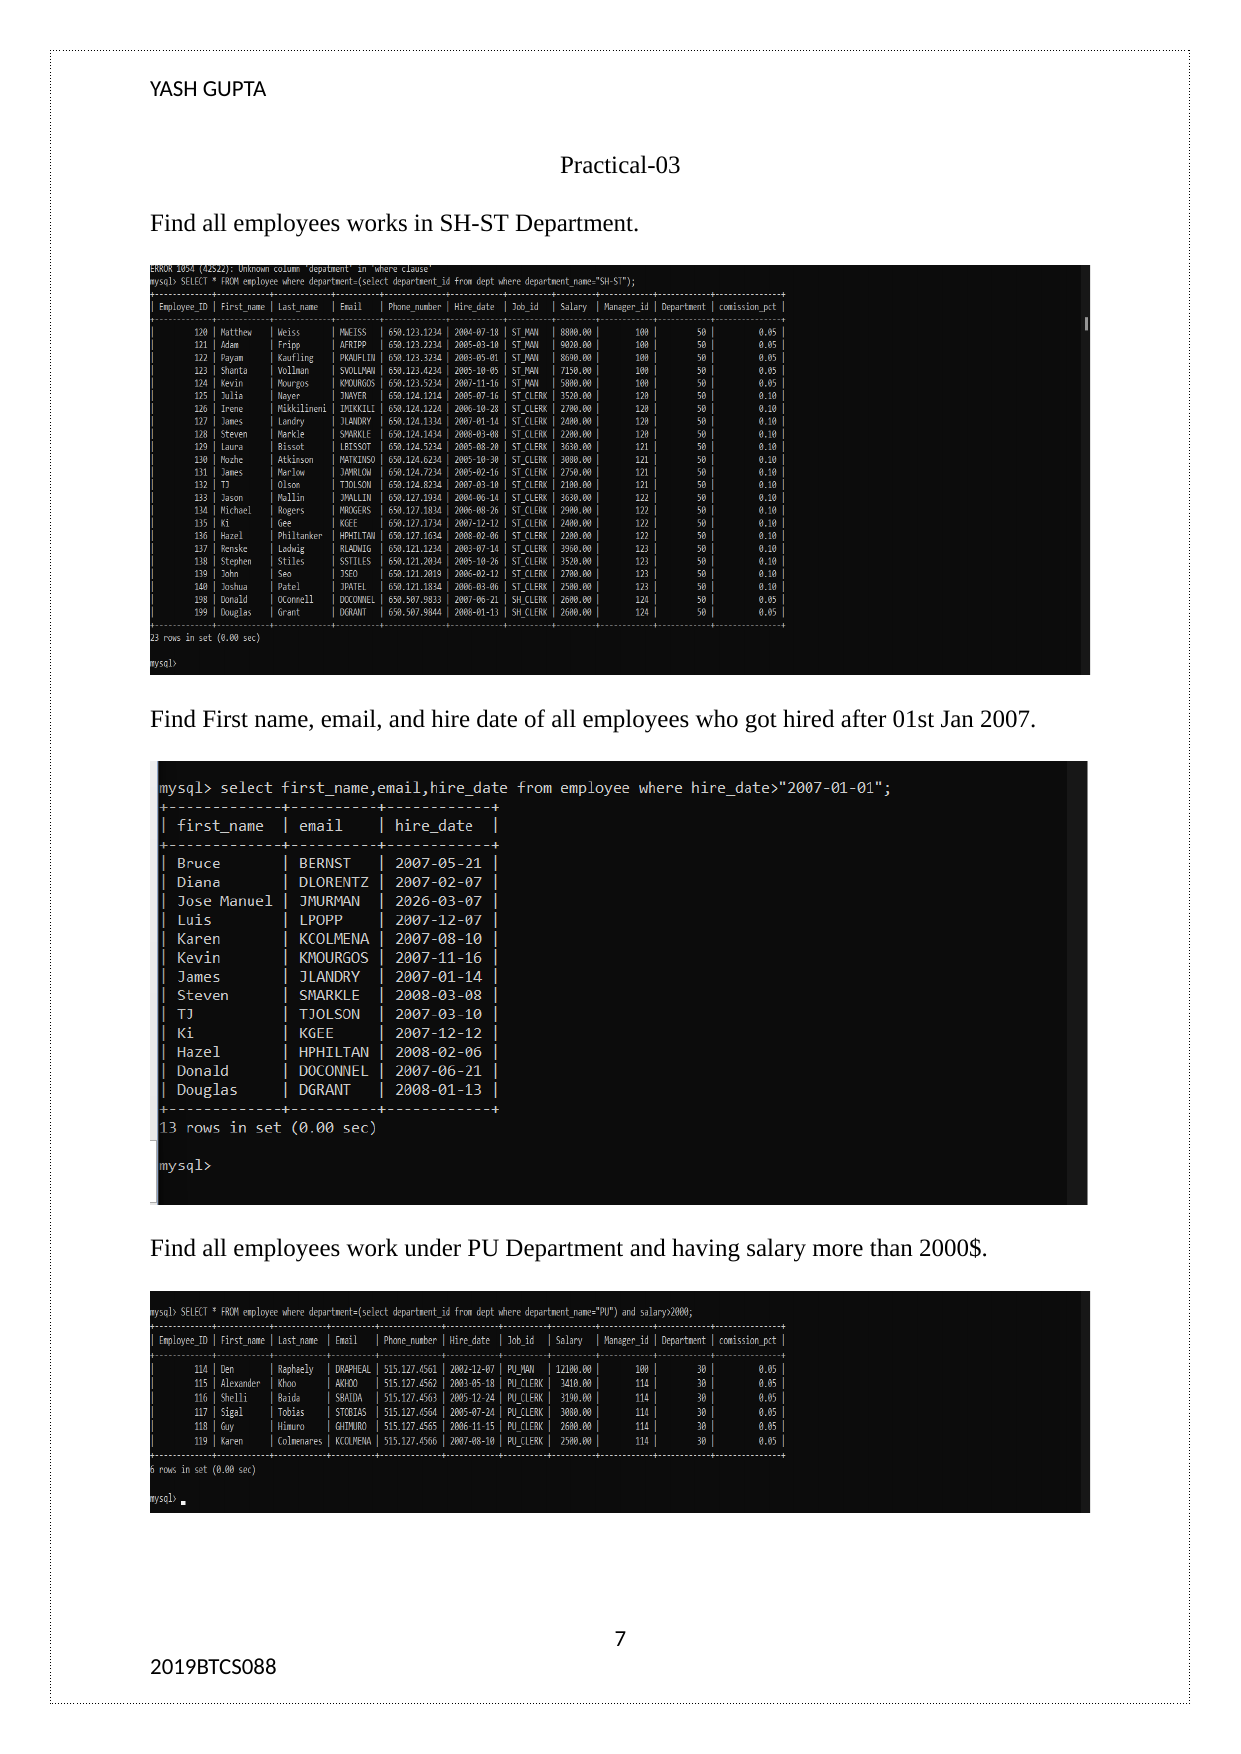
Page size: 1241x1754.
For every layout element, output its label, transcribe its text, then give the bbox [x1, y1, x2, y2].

picture [150, 1291, 1091, 1513]
picture [150, 265, 1091, 675]
text Practical-03 [150, 150, 1090, 179]
picture [150, 761, 1088, 1205]
text Find all employees works in SH-ST Department. [150, 208, 1090, 237]
text Find First name, email, and hire date of all employees who got hired after 01st Jan 2007. [150, 704, 1090, 732]
text Find all employees work under PU Department and having salary more than 2000$. [150, 1233, 1090, 1262]
